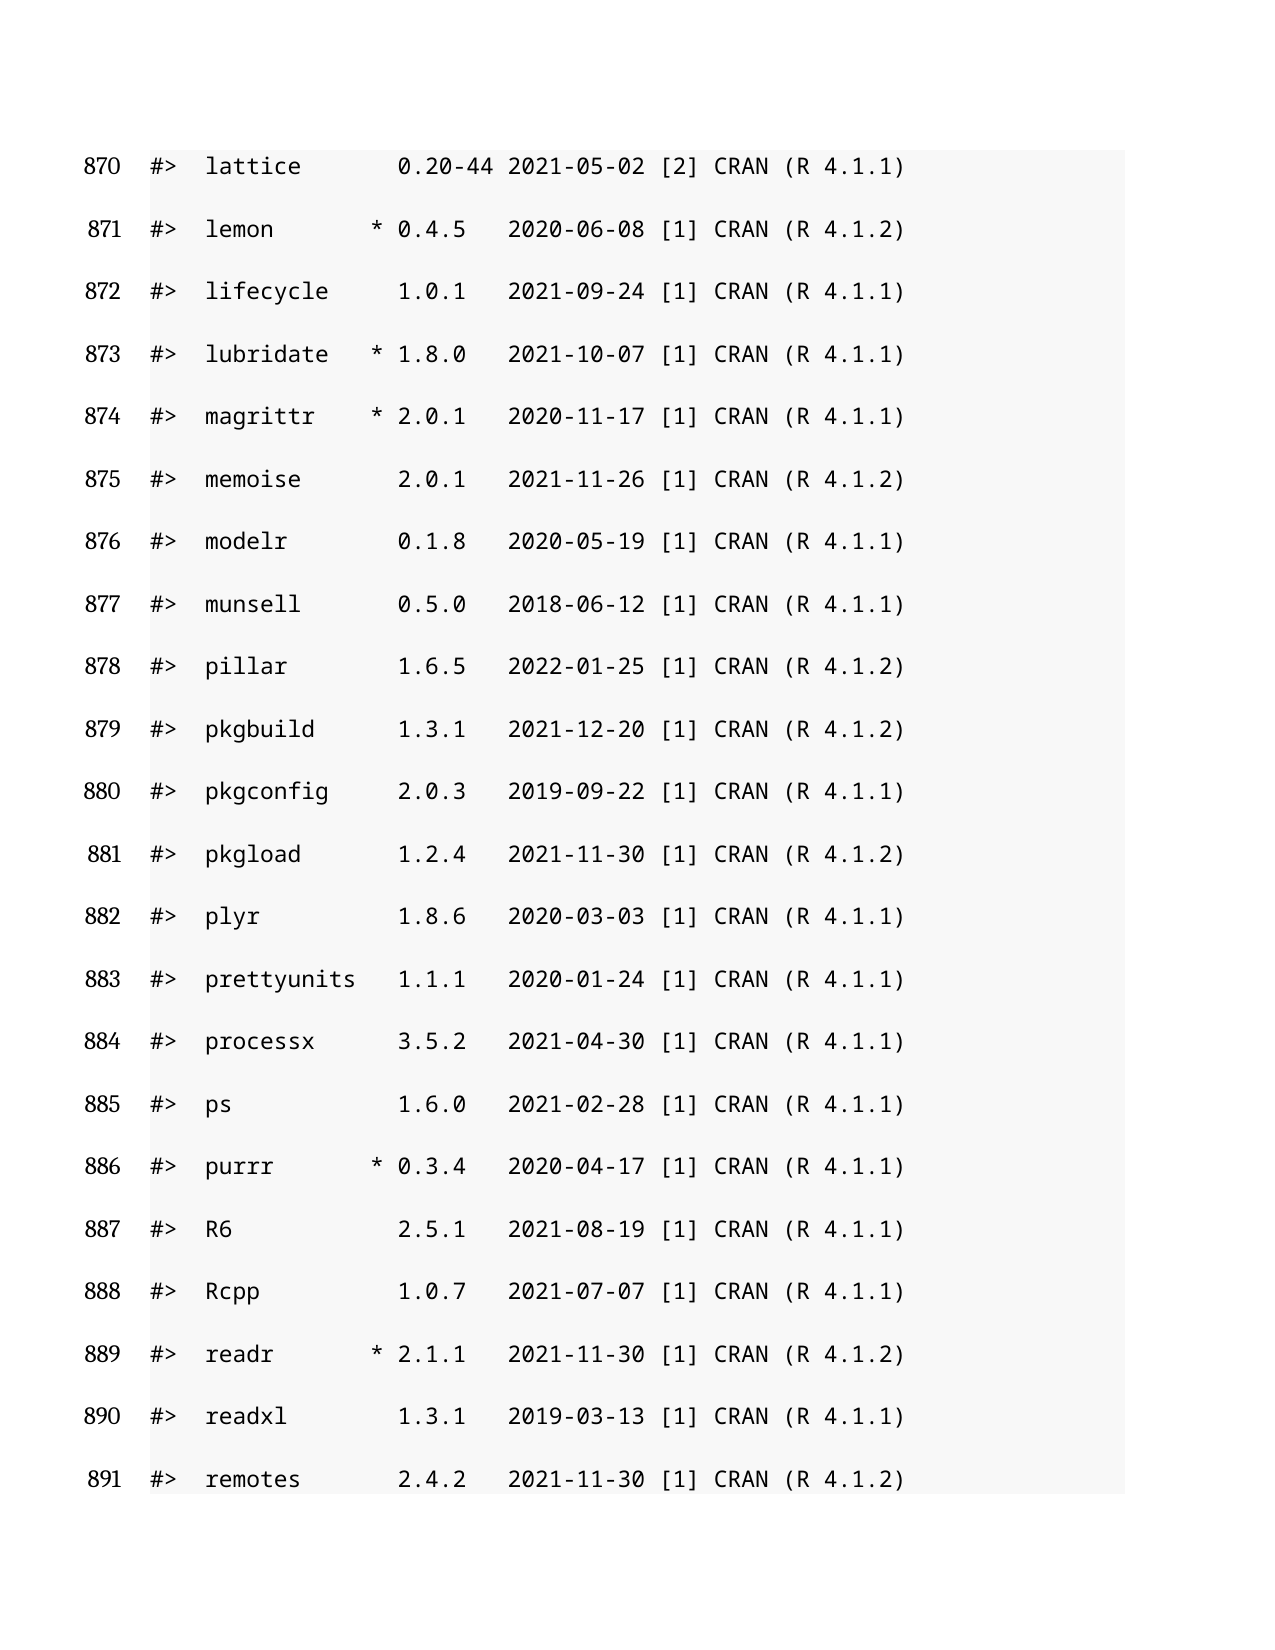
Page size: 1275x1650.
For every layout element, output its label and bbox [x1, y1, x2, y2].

text [150, 150, 1125, 1494]
